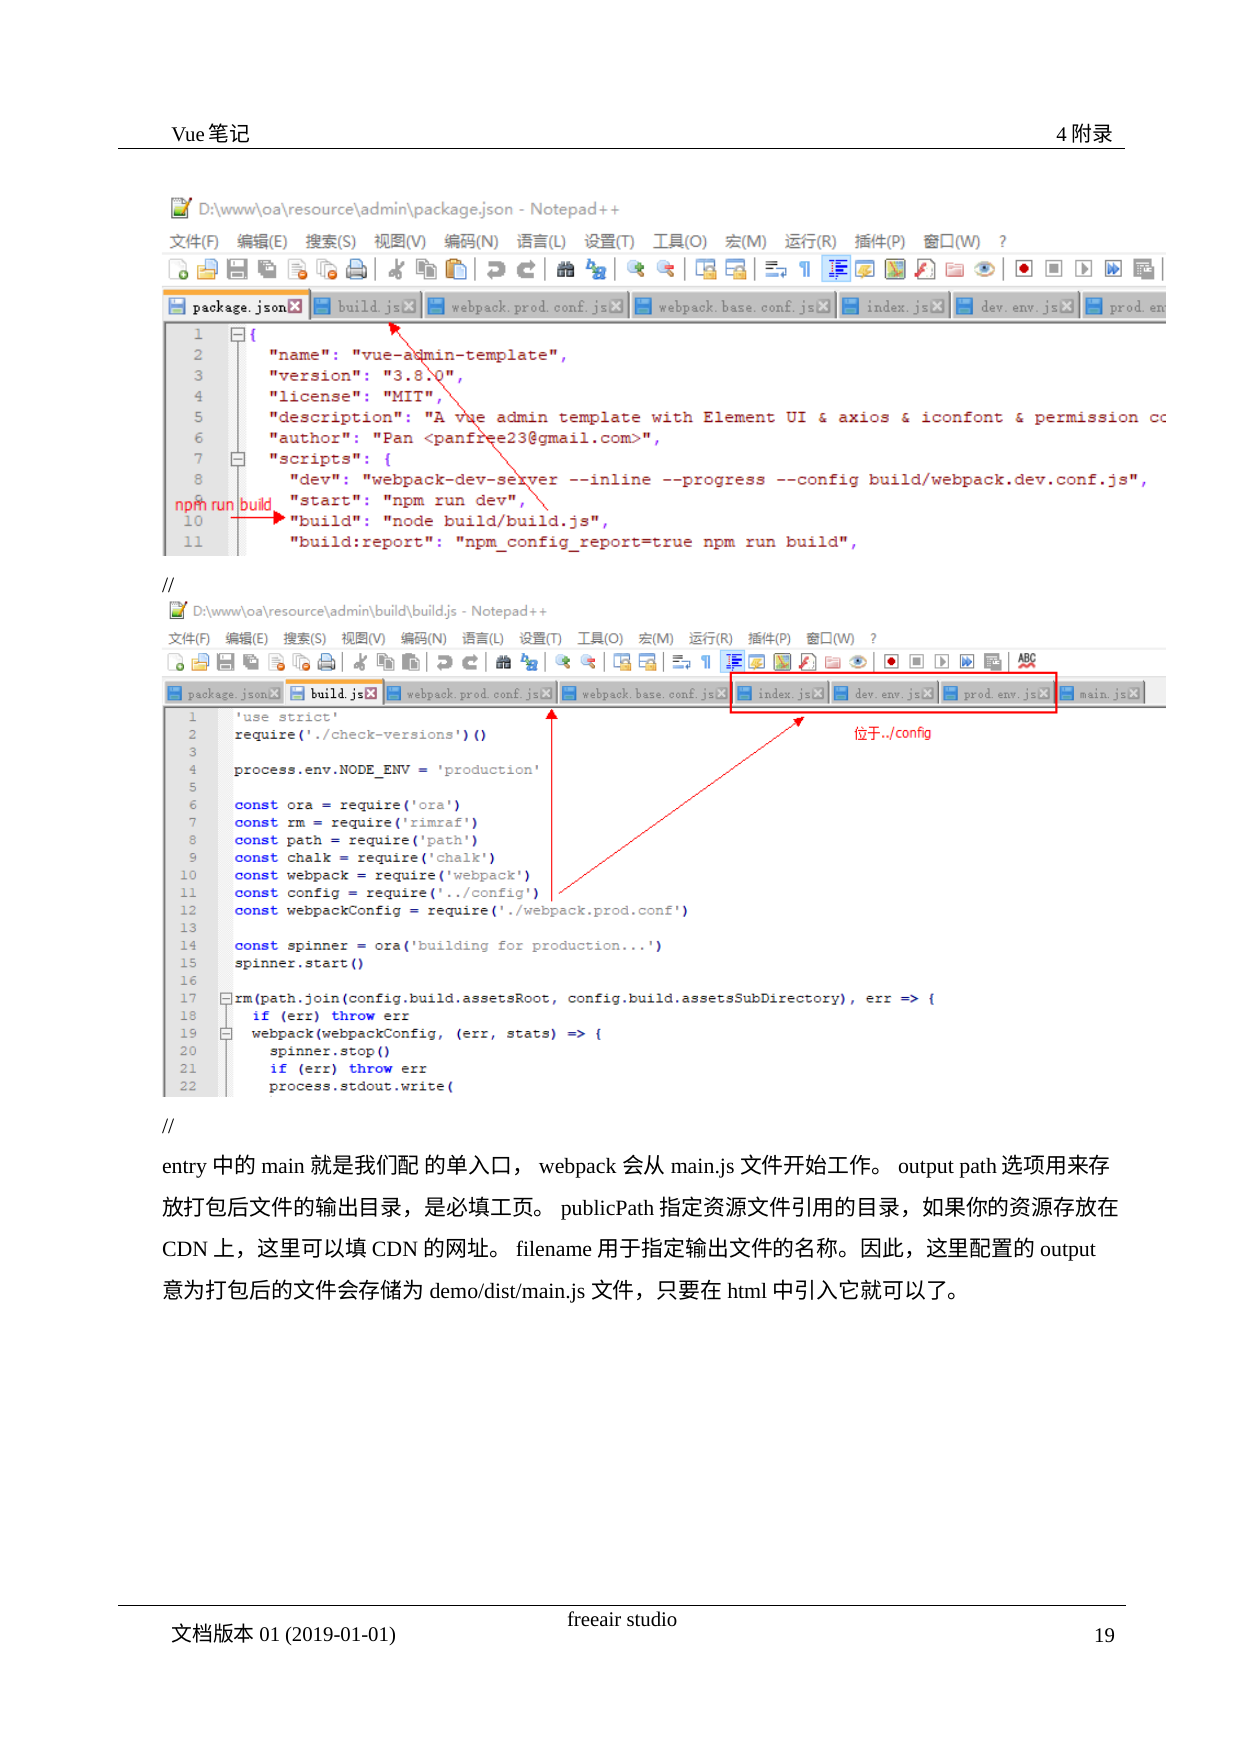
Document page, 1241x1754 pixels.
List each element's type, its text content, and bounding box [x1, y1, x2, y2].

list entry 中的 main 就是我们配 的单入口， webpack 会从 main.js 文件开始工作。 output path选项用来存放打包后文件的输出目录，是必填工页。 publicPath 指定资源文件引用的目录，如果你的资源存放在 CDN 上，这里可以填 CDN 的网址。 filename 用于指定输出文件的名称。因此，这里配置的 output 意为打包后的文件会存储为 demo/dist/main.js 文件，只要在 html 中引入它就可以了。 [162, 1138, 1122, 1304]
list // [162, 556, 1122, 597]
list // [162, 1097, 1122, 1138]
picture [161, 190, 1166, 556]
picture [161, 597, 1166, 1097]
